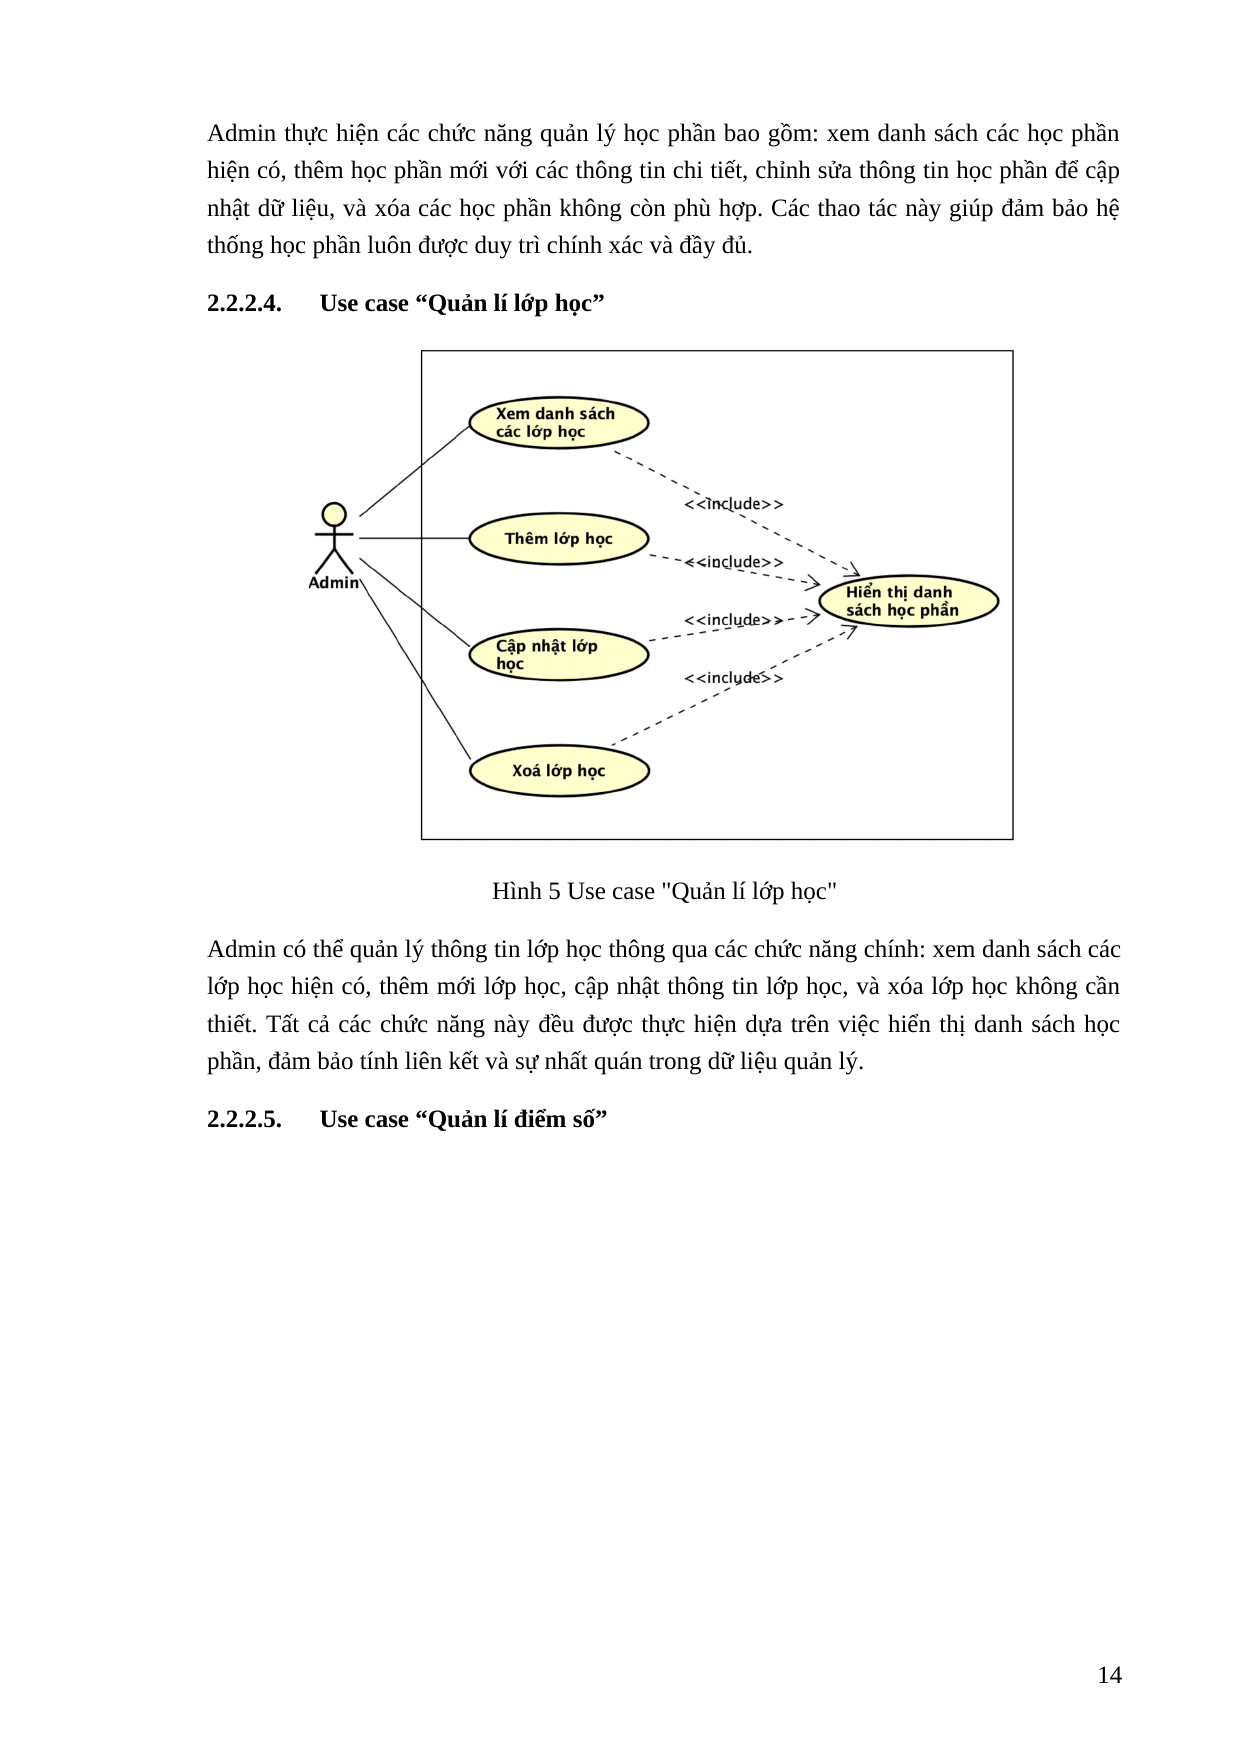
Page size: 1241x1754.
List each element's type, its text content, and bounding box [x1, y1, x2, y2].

list Use case “Quản lí điểm số” [207, 1104, 1122, 1133]
text Hình 5 Use case "Quản lí lớp học" [207, 876, 1122, 905]
list Use case “Quản lí lớp học” [207, 288, 1122, 317]
picture [308, 346, 1021, 847]
text Admin thực hiện các chức năng quản lý học phần bao gồm: xem danh sách các học phần hiện có, thêm học phần mới với các thông tin chi tiết, chỉnh sửa thông tin học phần để cập nhật dữ liệu, và xóa các học phần không còn phù hợp. Các thao tác này giúp đảm bảo hệ thống học phần luôn được duy trì chính xác và đầy đủ. [207, 118, 1122, 259]
text Admin có thể quản lý thông tin lớp học thông qua các chức năng chính: xem danh sách các lớp học hiện có, thêm mới lớp học, cập nhật thông tin lớp học, và xóa lớp học không cần thiết. Tất cả các chức năng này đều được thực hiện dựa trên việc hiển thị danh sách học phần, đảm bảo tính liên kết và sự nhất quán trong dữ liệu quản lý. [207, 934, 1122, 1075]
